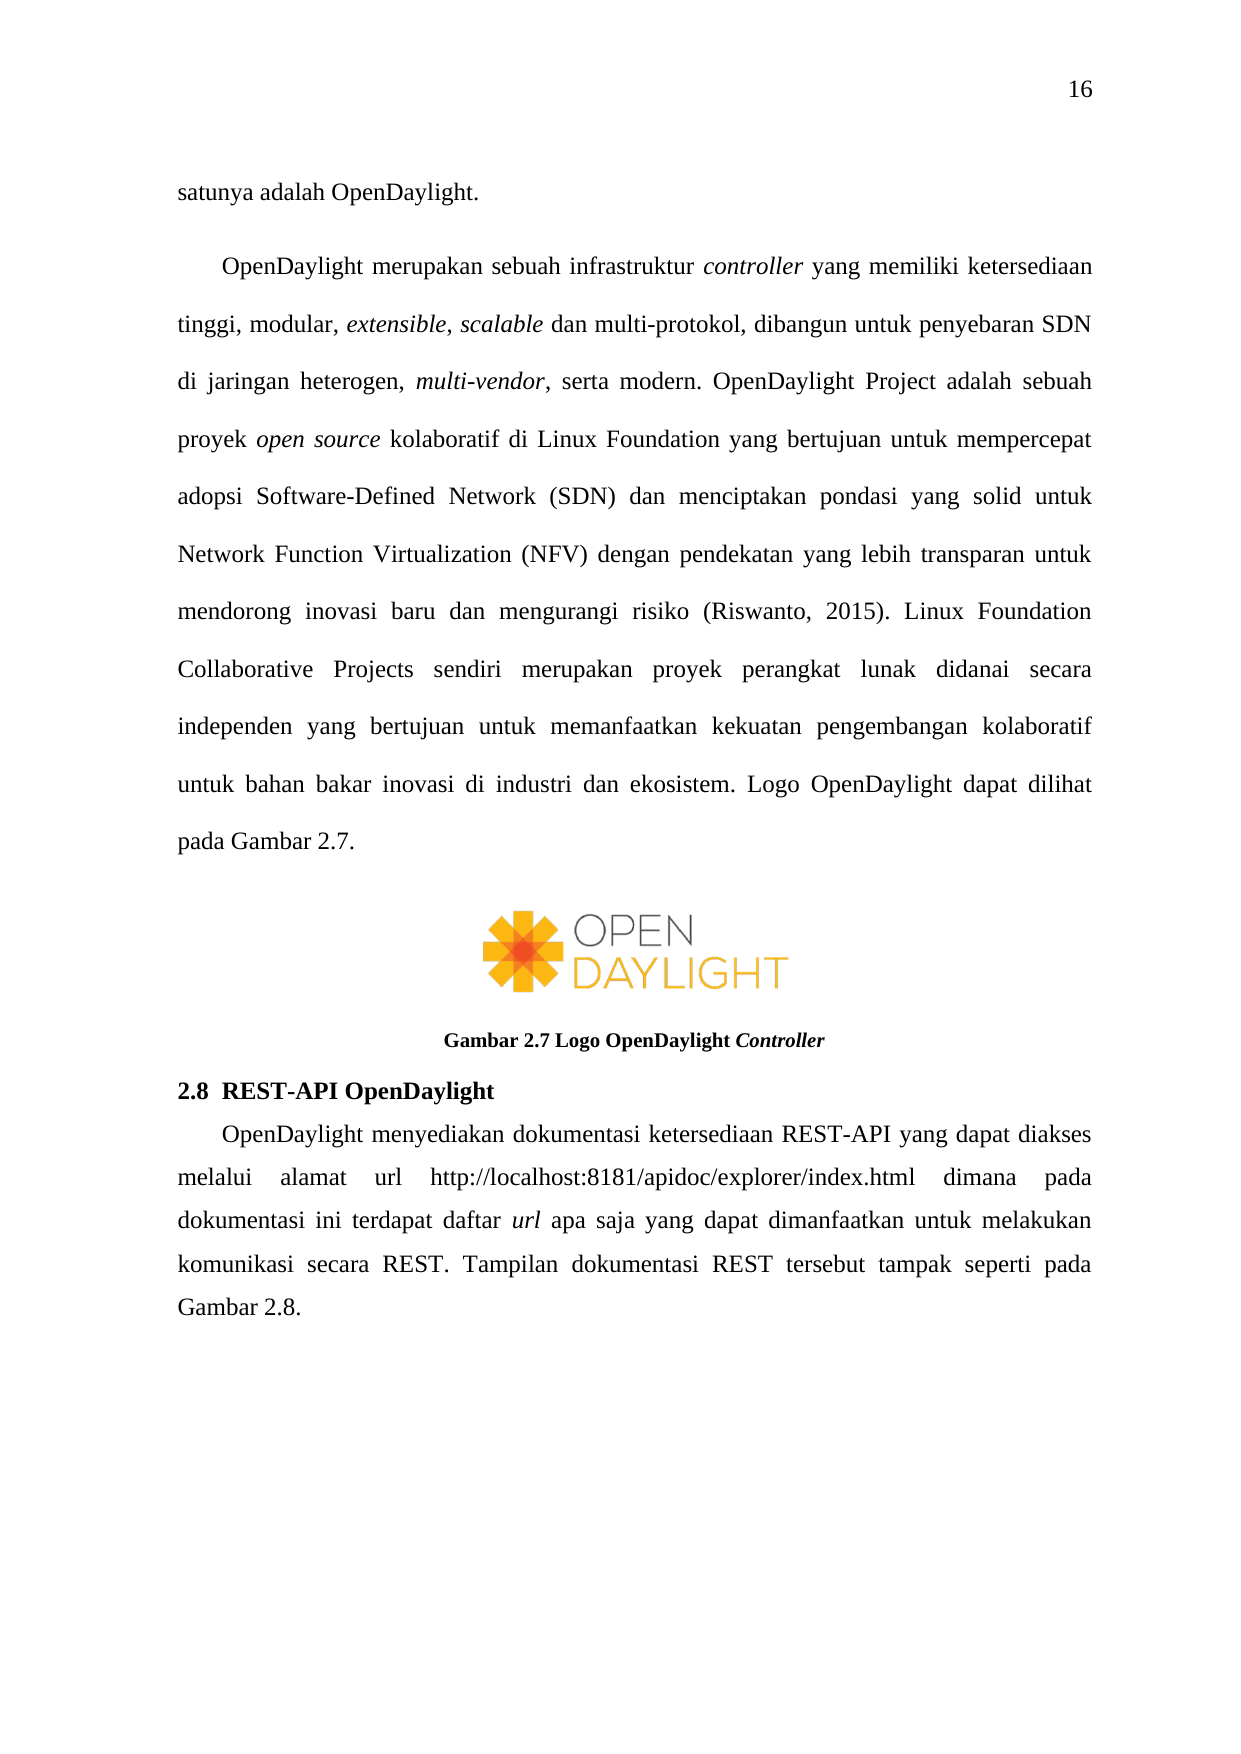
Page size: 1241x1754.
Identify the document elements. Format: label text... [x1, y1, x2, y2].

text Gambar 2.7 Logo OpenDaylight Controller [177, 1028, 1092, 1052]
text REST-API OpenDaylight [177, 1076, 1092, 1105]
text OpenDaylight merupakan sebuah infrastruktur controller yang memiliki ketersediaan tinggi, modular, extensible, scalable dan multi-protokol, dibangun untuk penyebaran SDN di jaringan heterogen, multi-vendor, serta modern. OpenDaylight Project adalah sebuah proyek open source kolaboratif di Linux Foundation yang bertujuan untuk mempercepat adopsi Software-Defined Network (SDN) dan menciptakan pondasi yang solid untuk Network Function Virtualization (NFV) dengan pendekatan yang lebih transparan untuk mendorong inovasi baru dan mengurangi risiko (Riswanto, 2015). Linux Foundation Collaborative Projects sendiri merupakan proyek perangkat lunak didanai secara independen yang bertujuan untuk memanfaatkan kekuatan pengembangan kolaboratif untuk bahan bakar inovasi di industri dan ekosistem. Logo OpenDaylight dapat dilihat pada Gambar 2.7. [177, 251, 1092, 855]
picture [443, 900, 827, 1000]
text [177, 177, 1092, 206]
text OpenDaylight menyediakan dokumentasi ketersediaan REST-API yang dapat diakses melalui alamat url http://localhost:8181/apidoc/explorer/index.html dimana pada dokumentasi ini terdapat daftar url apa saja yang dapat dimanfaatkan untuk melakukan komunikasi secara REST. Tampilan dokumentasi REST tersebut tampak seperti pada Gambar 2.8. [177, 1119, 1092, 1321]
